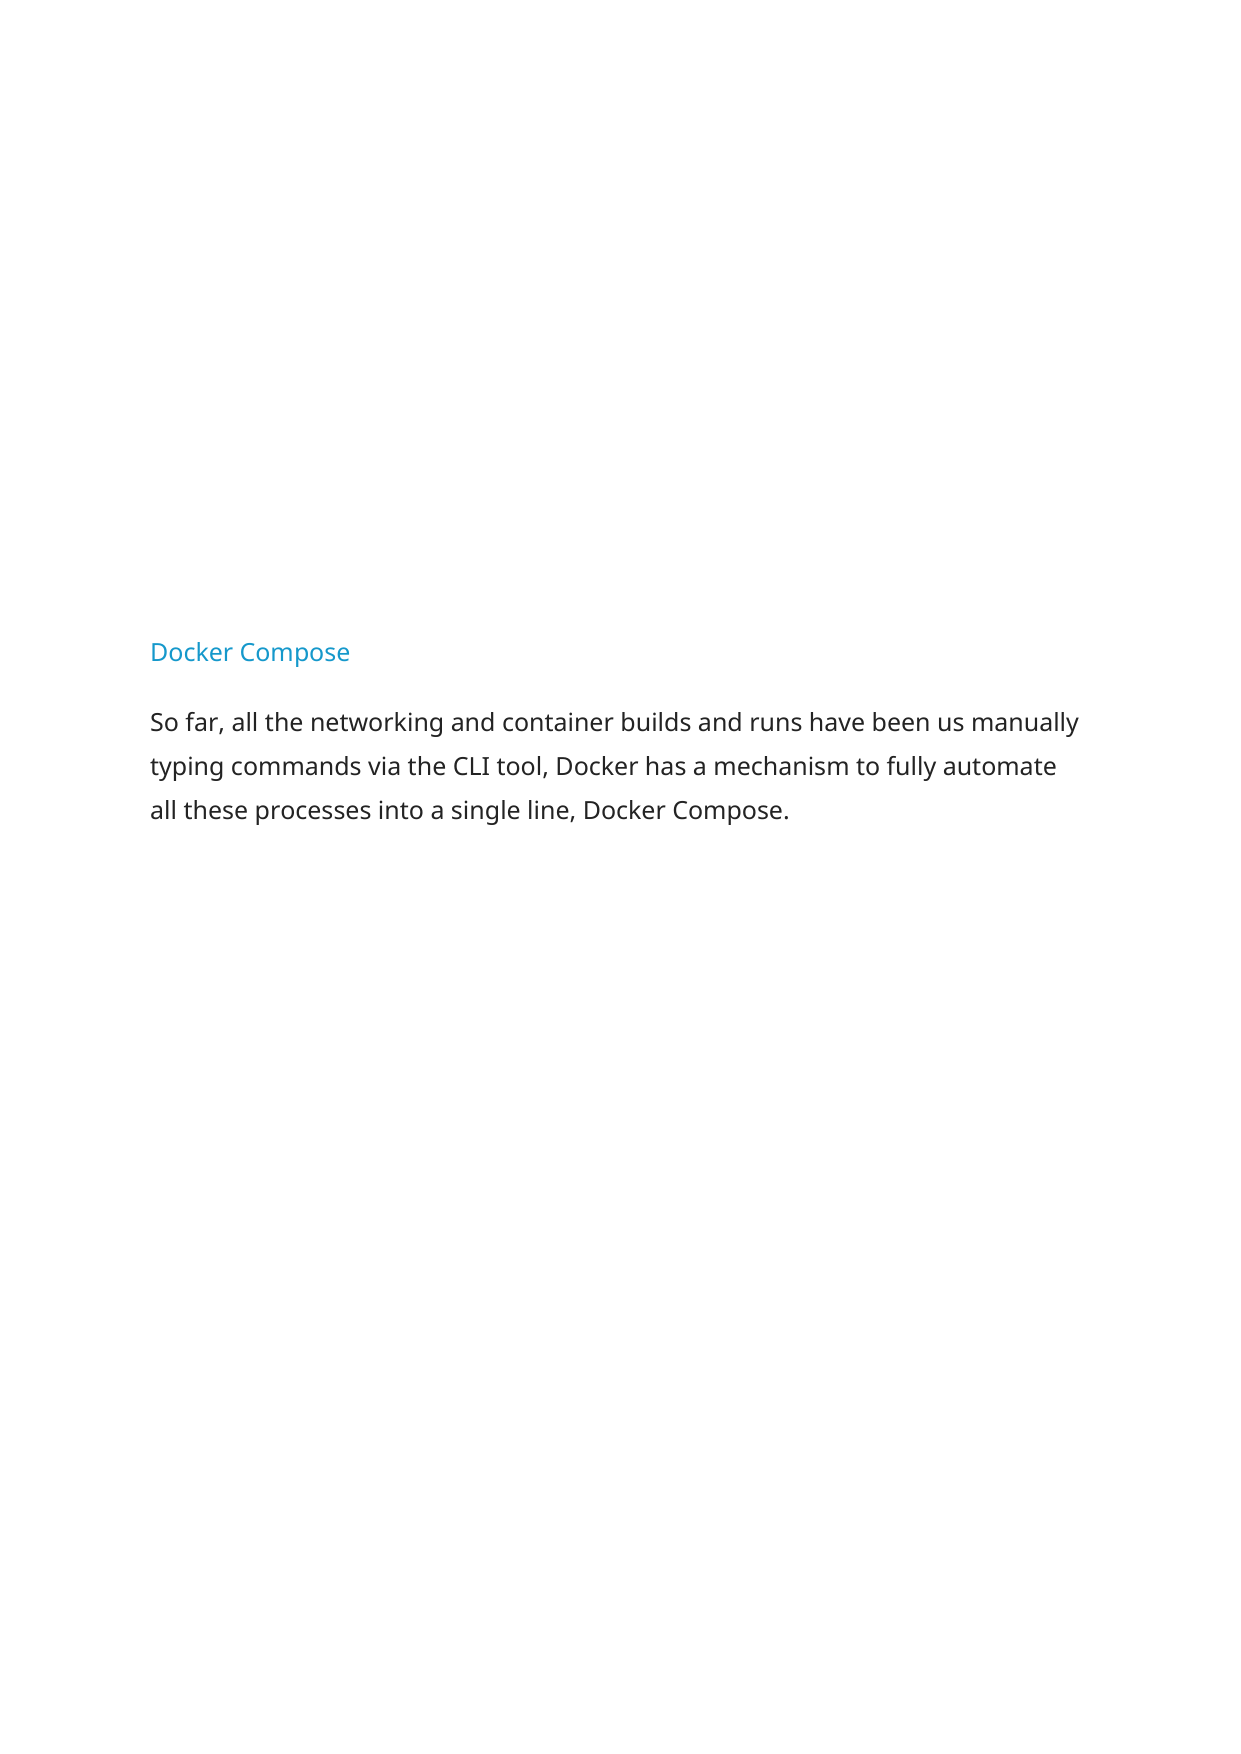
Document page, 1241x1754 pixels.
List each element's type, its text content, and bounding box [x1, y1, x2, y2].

subtitle Docker Compose [150, 635, 1090, 669]
text So far, all the networking and container builds and runs have been us manually typing commands via the CLI tool, Docker has a mechanism to fully automate all these processes into a single line, Docker Compose. [150, 704, 1090, 827]
